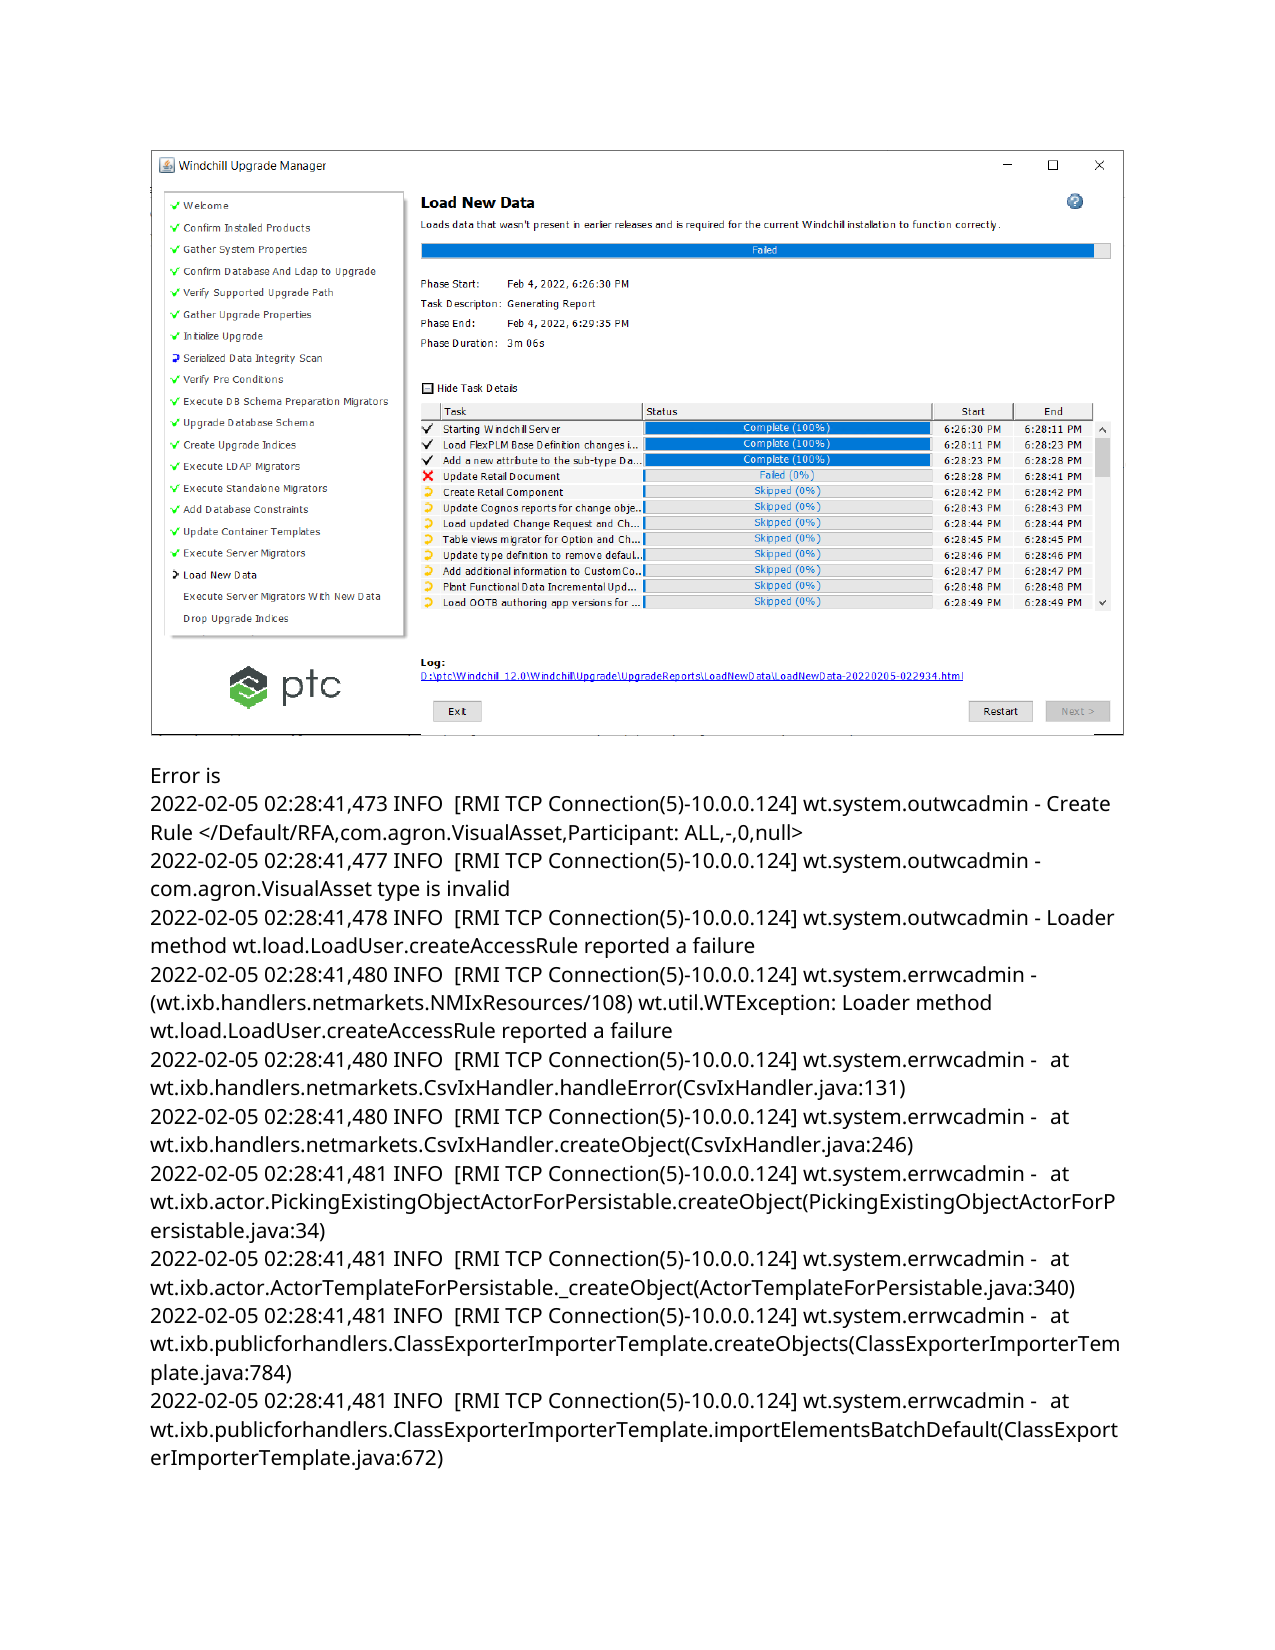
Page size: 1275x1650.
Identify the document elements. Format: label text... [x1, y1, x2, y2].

text 2022-02-05 02:28:41,478 INFO [RMI TCP Connection(5)-10.0.0.124] wt.system.outwcadmin - Loader method wt.load.LoadUser.createAccessRule reported a failure [150, 903, 1125, 960]
text 2022-02-05 02:28:41,480 INFO [RMI TCP Connection(5)-10.0.0.124] wt.system.errwcadmin - at wt.ixb.handlers.netmarkets.CsvIxHandler.createObject(CsvIxHandler.java:246) [150, 1102, 1125, 1159]
text Error is [150, 761, 1125, 789]
text 2022-02-05 02:28:41,481 INFO [RMI TCP Connection(5)-10.0.0.124] wt.system.errwcadmin - at wt.ixb.actor.ActorTemplateForPersistable._createObject(ActorTemplateForPersistable.java:340) [150, 1244, 1125, 1301]
text 2022-02-05 02:28:41,481 INFO [RMI TCP Connection(5)-10.0.0.124] wt.system.errwcadmin - at wt.ixb.publicforhandlers.ClassExporterImporterTemplate.createObjects(ClassExporterImporterTemplate.java:784) [150, 1301, 1125, 1386]
text 2022-02-05 02:28:41,481 INFO [RMI TCP Connection(5)-10.0.0.124] wt.system.errwcadmin - at wt.ixb.publicforhandlers.ClassExporterImporterTemplate.importElementsBatchDefault(ClassExporterImporterTemplate.java:672) [150, 1386, 1125, 1472]
text 2022-02-05 02:28:41,480 INFO [RMI TCP Connection(5)-10.0.0.124] wt.system.errwcadmin - (wt.ixb.handlers.netmarkets.NMIxResources/108) wt.util.WTException: Loader method wt.load.LoadUser.createAccessRule reported a failure [150, 960, 1125, 1045]
text 2022-02-05 02:28:41,477 INFO [RMI TCP Connection(5)-10.0.0.124] wt.system.outwcadmin - com.agron.VisualAsset type is invalid [150, 846, 1125, 903]
text 2022-02-05 02:28:41,480 INFO [RMI TCP Connection(5)-10.0.0.124] wt.system.errwcadmin - at wt.ixb.handlers.netmarkets.CsvIxHandler.handleError(CsvIxHandler.java:131) [150, 1045, 1125, 1102]
picture [150, 150, 1125, 736]
text 2022-02-05 02:28:41,481 INFO [RMI TCP Connection(5)-10.0.0.124] wt.system.errwcadmin - at wt.ixb.actor.PickingExistingObjectActorForPersistable.createObject(PickingExistingObjectActorForPersistable.java:34) [150, 1159, 1125, 1244]
text 2022-02-05 02:28:41,473 INFO [RMI TCP Connection(5)-10.0.0.124] wt.system.outwcadmin - Create Rule </Default/RFA,com.agron.VisualAsset,Participant: ALL,-,0,null> [150, 789, 1125, 846]
